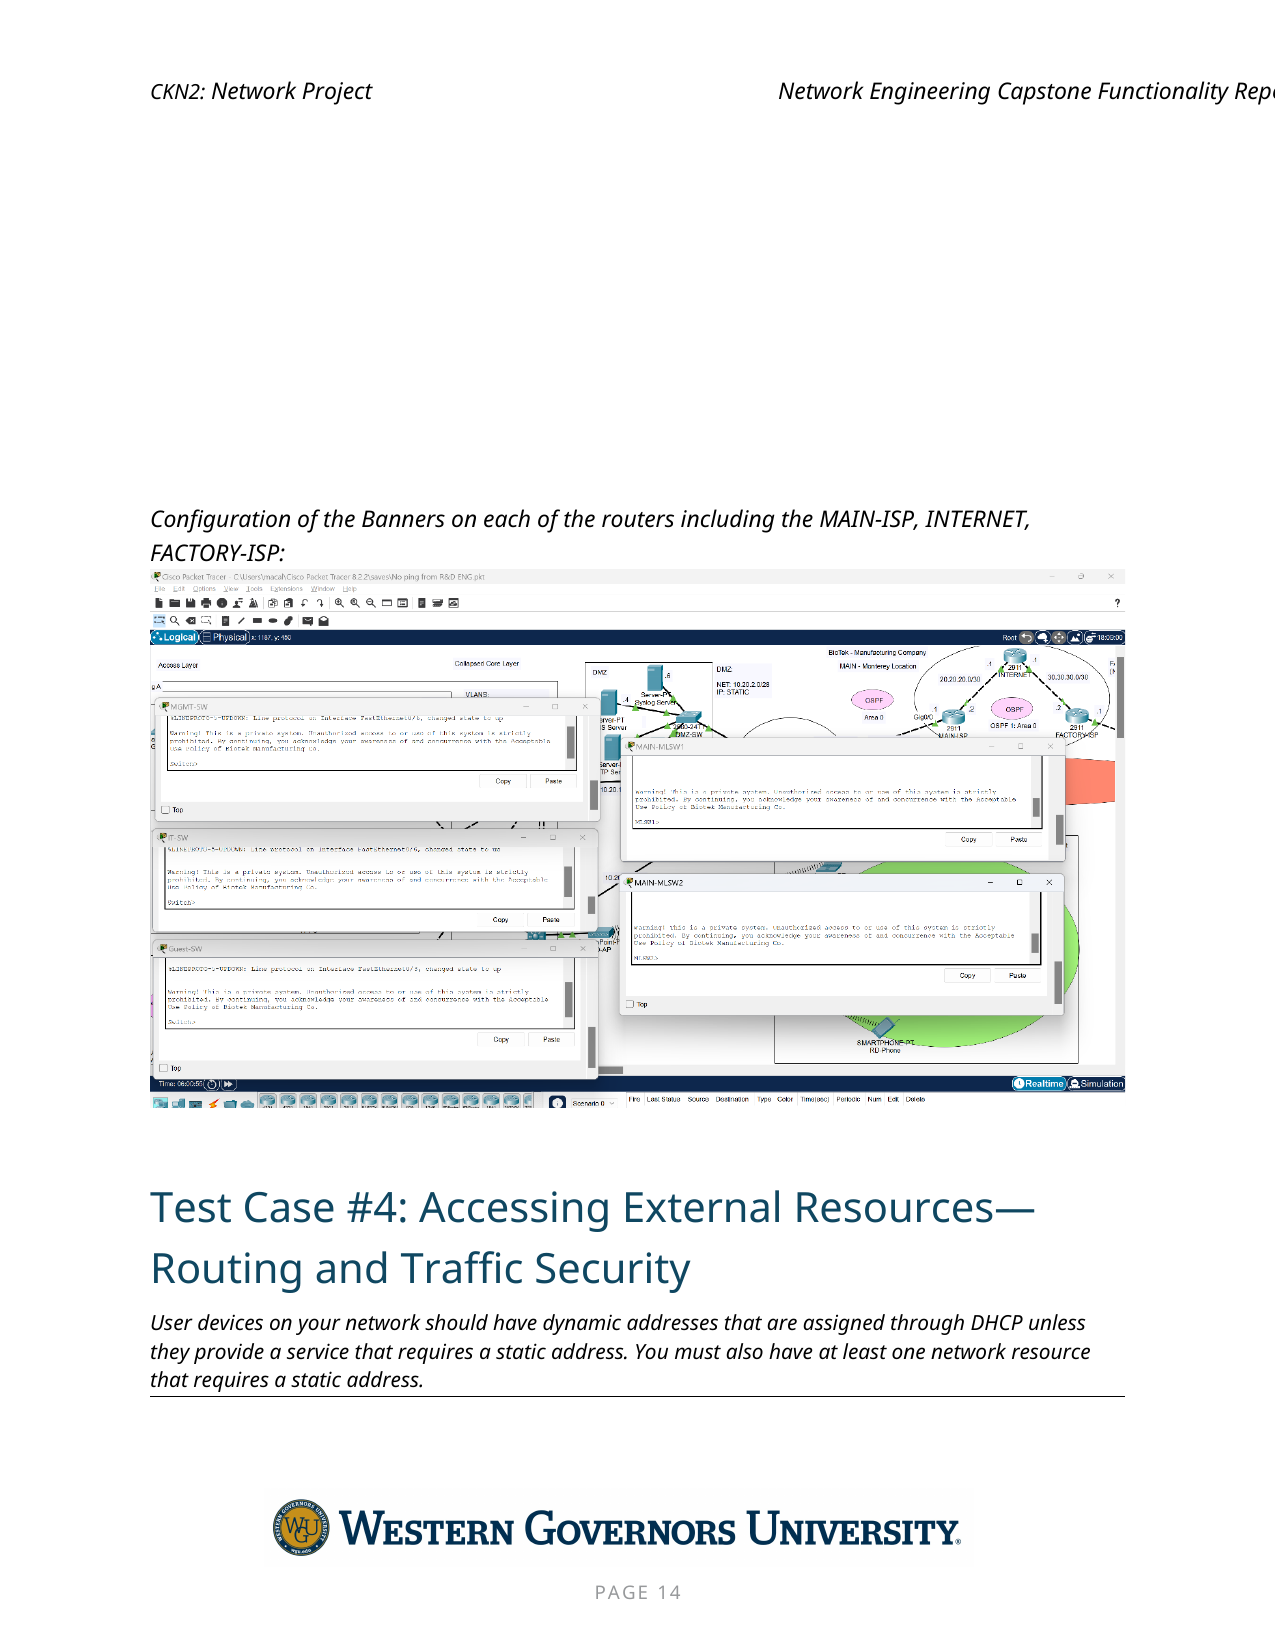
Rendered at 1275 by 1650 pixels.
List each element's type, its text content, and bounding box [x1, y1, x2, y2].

subtitle Test Case #4: Accessing External Resources—Routing and Traffic Security [150, 1178, 1125, 1296]
text Configuration of the Banners on each of the routers including the MAIN-ISP, INTERNET, FACTORY-ISP: [150, 503, 1125, 568]
text User devices on your network should have dynamic addresses that are assigned through DHCP unless they provide a service that requires a static address. You must also have at least one network resource that requires a static address. [150, 1308, 1125, 1396]
picture [150, 569, 1125, 1108]
picture [263, 1488, 974, 1567]
